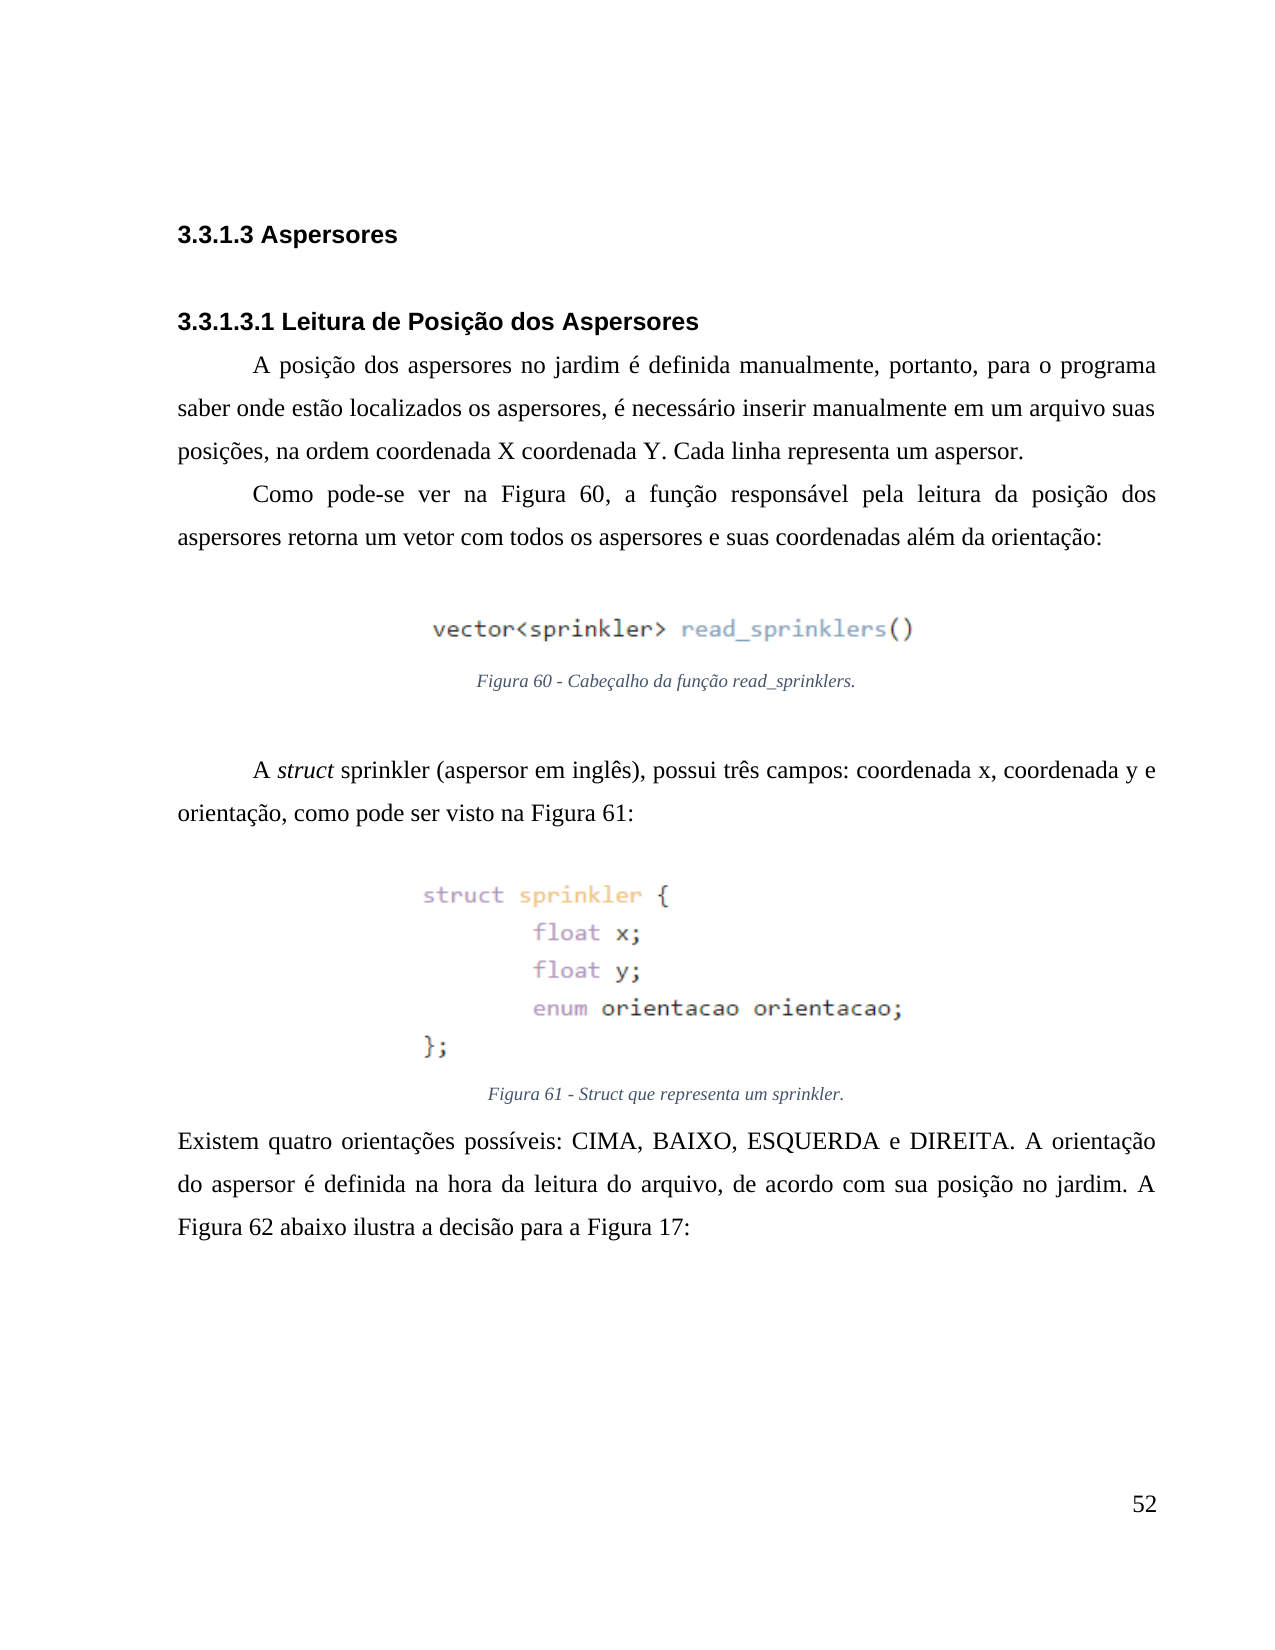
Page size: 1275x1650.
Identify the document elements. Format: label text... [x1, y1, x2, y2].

text Como pode-se ver na Figura 60, a função responsável pela leitura da posição dos aspersores retorna um vetor com todos os aspersores e suas coordenadas além da orientação: [177, 479, 1157, 551]
picture [417, 608, 917, 656]
text Figura 60 - Cabeçalho da função read_sprinklers. [177, 670, 1157, 691]
text Figura 61 - Struct que representa um sprinkler. [177, 1083, 1157, 1105]
text A posição dos aspersores no jardim é definida manualmente, portanto, para o programa saber onde estão localizados os aspersores, é necessário inserir manualmente em um arquivo suas posições, na ordem coordenada X coordenada Y. Cada linha representa um aspersor. [177, 350, 1157, 465]
text 3.3.1.3.1 Leitura de Posição dos Aspersores [177, 307, 1157, 335]
picture [413, 884, 921, 1069]
text A struct sprinkler (aspersor em inglês), possui três campos: coordenada x, coordenada y e orientação, como pode ser visto na Figura 61: [177, 755, 1157, 827]
text 3.3.1.3 Aspersores [177, 220, 1157, 249]
text Existem quatro orientações possíveis: CIMA, BAIXO, ESQUERDA e DIREITA. A orientação do aspersor é definida na hora da leitura do arquivo, de acordo com sua posição no jardim. A Figura 62 abaixo ilustra a decisão para a Figura 17: [177, 1126, 1157, 1241]
